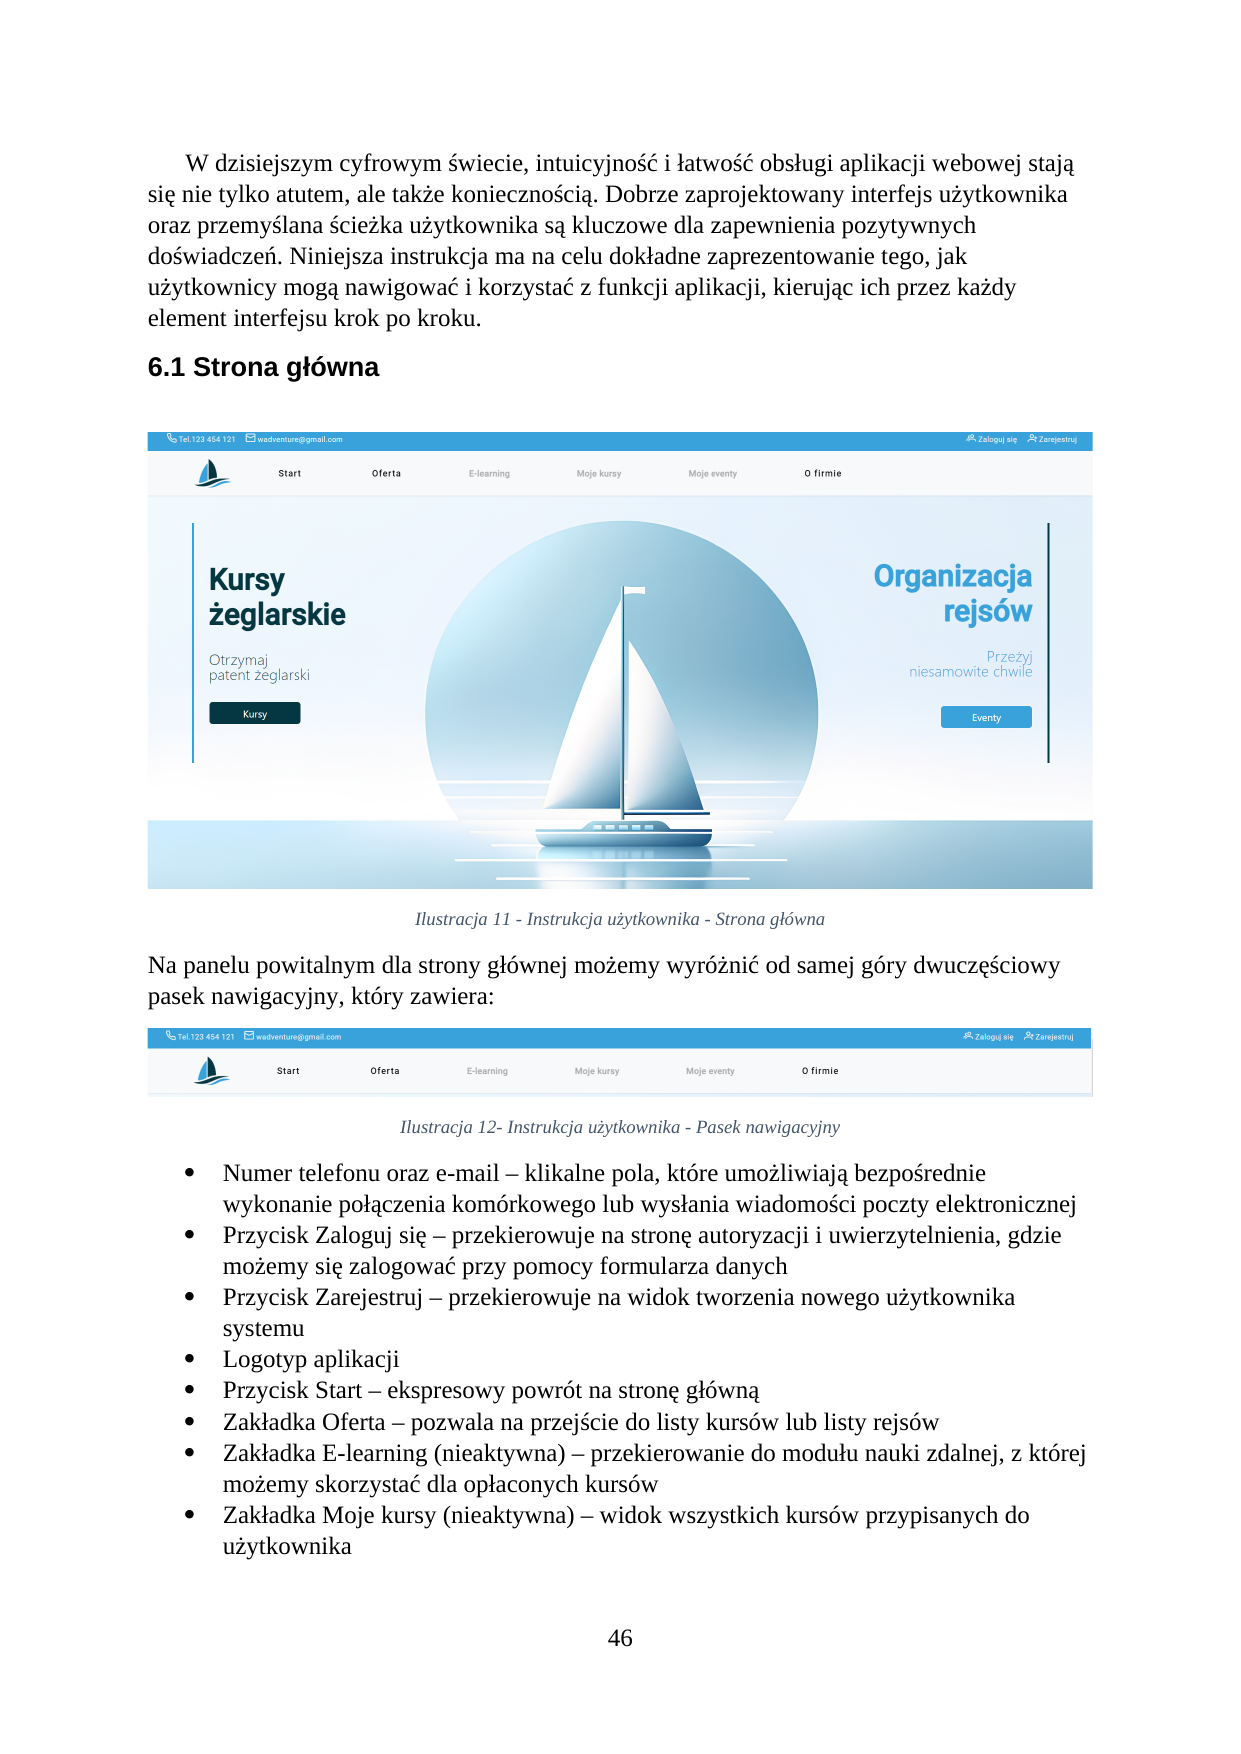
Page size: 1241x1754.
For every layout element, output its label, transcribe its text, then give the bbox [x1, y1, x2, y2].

list Przycisk Zaloguj się – przekierowuje na stronę autoryzacji i uwierzytelnienia, gdzie możemy się zalogować przy pomocy formularza danych [185, 1220, 1093, 1280]
list Numer telefonu oraz e-mail – klikalne pola, które umożliwiają bezpośrednie wykonanie połączenia komórkowego lub wysłania wiadomości poczty elektronicznej [185, 1158, 1093, 1218]
list Zakładka Moje kursy (nieaktywna) – widok wszystkich kursów przypisanych do użytkownika [185, 1500, 1093, 1559]
list Przycisk Start – ekspresowy powrót na stronę główną [185, 1376, 1093, 1404]
list Przycisk Zarejestruj – przekierowuje na widok tworzenia nowego użytkownika systemu [185, 1282, 1093, 1342]
list Zakładka Oferta – pozwala na przejście do listy kursów lub listy rejsów [185, 1407, 1093, 1435]
picture [147, 1028, 1093, 1097]
text W dzisiejszym cyfrowym świecie, intuicyjność i łatwość obsługi aplikacji webowej stają się nie tylko atutem, ale także koniecznością. Dobrze zaprojektowany interfejs użytkownika oraz przemyślana ścieżka użytkownika są kluczowe dla zapewnienia pozytywnych doświadczeń. Niniejsza instrukcja ma na celu dokładne zaprezentowanie tego, jak użytkownicy mogą nawigować i korzystać z funkcji aplikacji, kierując ich przez każdy element interfejsu krok po kroku. [148, 148, 1093, 332]
list Zakładka E-learning (nieaktywna) – przekierowanie do modułu nauki zdalnej, z której możemy skorzystać dla opłaconych kursów [185, 1438, 1093, 1497]
list Logotyp aplikacji [185, 1344, 1093, 1373]
text Na panelu powitalnym dla strony głównej możemy wyróżnić od samej góry dwuczęściowy pasek nawigacyjny, który zawiera: [148, 950, 1093, 1010]
subtitle 6.1 Strona główna [148, 351, 1093, 382]
picture [147, 432, 1093, 889]
